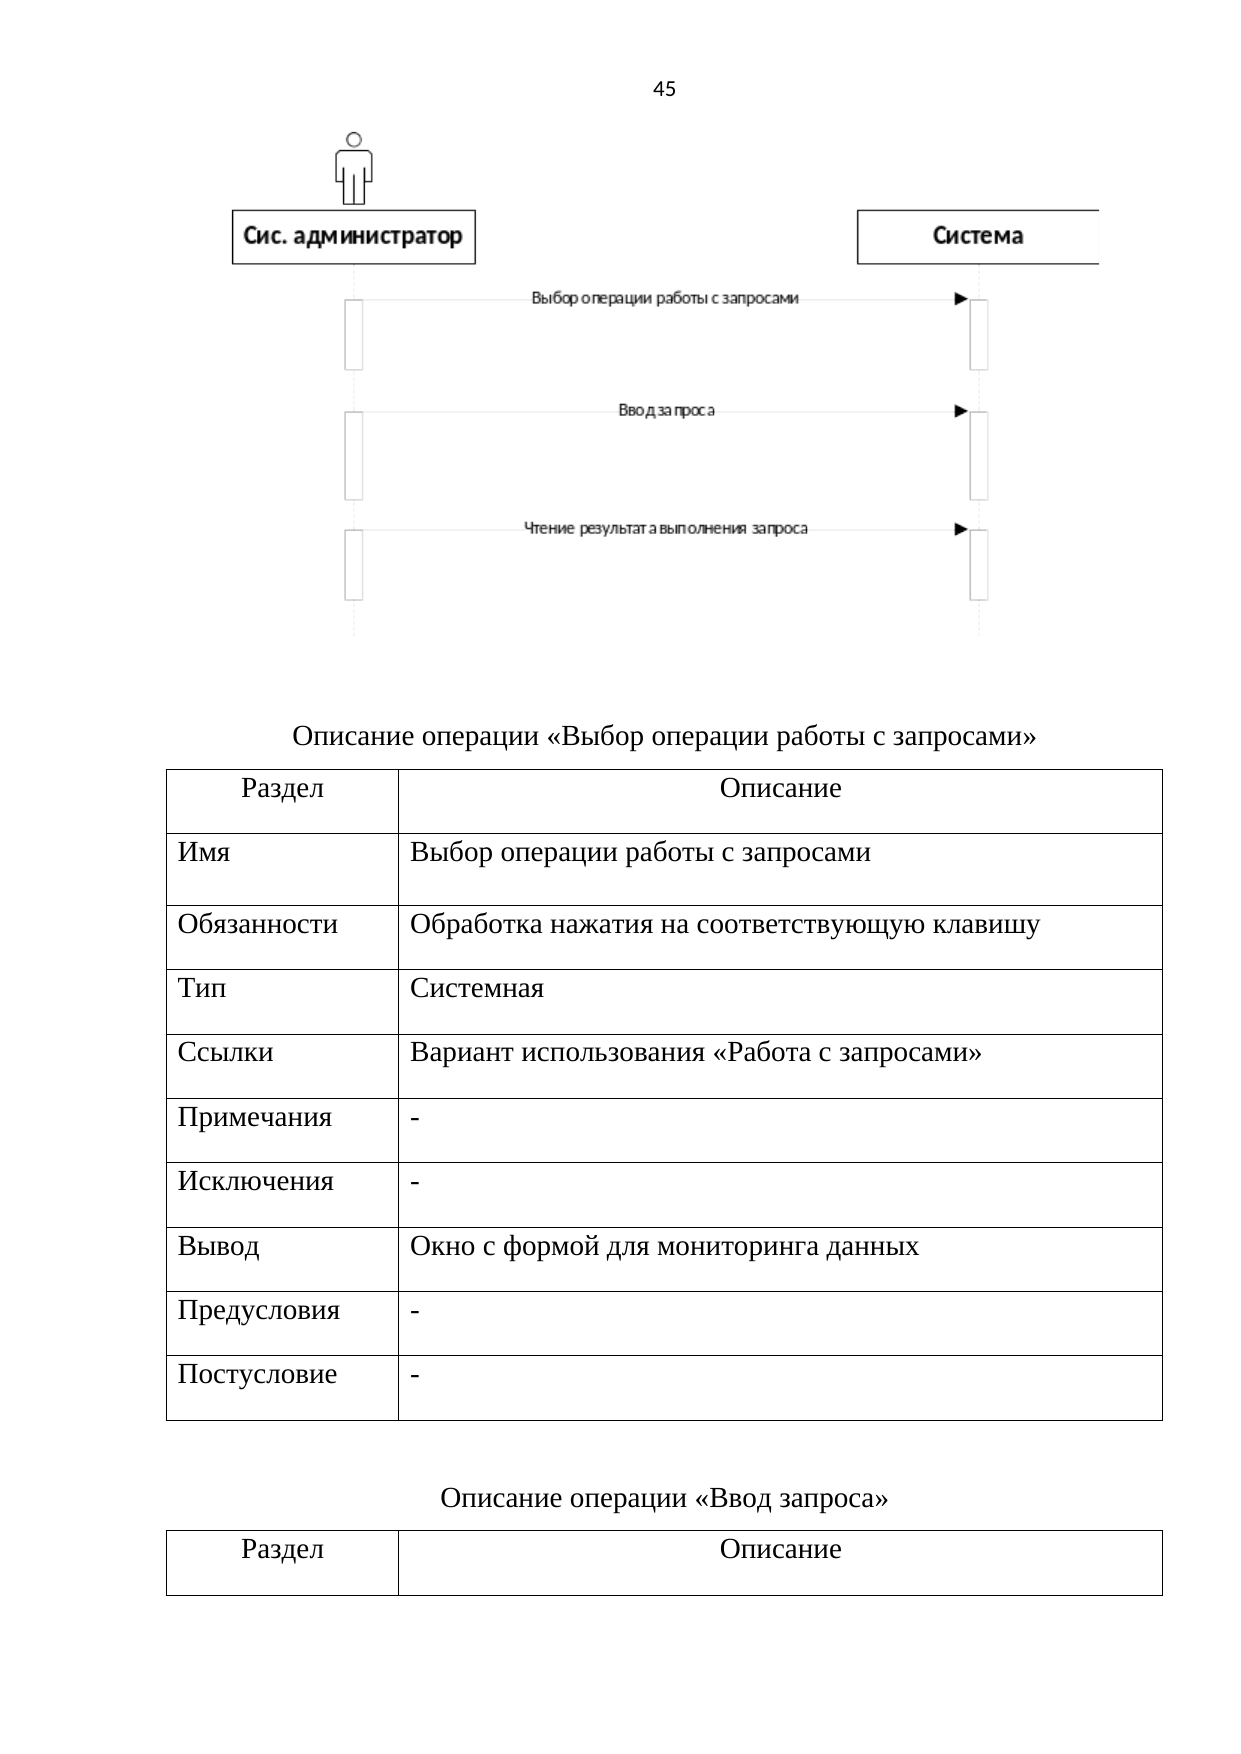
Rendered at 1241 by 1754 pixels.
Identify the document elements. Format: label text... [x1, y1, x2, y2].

table_cell Ссылки [167, 1035, 398, 1098]
table_cell Тип [167, 970, 398, 1033]
table_cell - [399, 1356, 1162, 1420]
table_cell Имя [167, 834, 398, 905]
table_cell Обязанности [167, 906, 398, 969]
text Описание операции «Выбор операции работы с запросами» [177, 718, 1152, 752]
table_header Описание [399, 1531, 1162, 1595]
table_cell Примечания [167, 1099, 398, 1162]
table_cell - [399, 1163, 1162, 1227]
table_cell Системная [399, 970, 1162, 1033]
table_cell Вариант использования «Работа с запросами» [399, 1035, 1162, 1098]
table_header Раздел [167, 1531, 398, 1595]
table_cell Обработка нажатия на соответствующую клавишу [399, 906, 1162, 969]
table_cell Окно с формой для мониторинга данных [399, 1228, 1162, 1291]
table_cell - [399, 1292, 1162, 1355]
text Описание операции «Ввод запроса» [177, 1480, 1152, 1514]
table_cell Выбор операции работы с запросами [399, 834, 1162, 905]
table_cell Исключения [167, 1163, 398, 1227]
table_header Описание [399, 770, 1162, 833]
table_cell Постусловие [167, 1356, 398, 1420]
table_header Раздел [167, 770, 398, 833]
table_cell - [399, 1099, 1162, 1162]
table_cell Вывод [167, 1228, 398, 1291]
table_cell Предусловия [167, 1292, 398, 1355]
